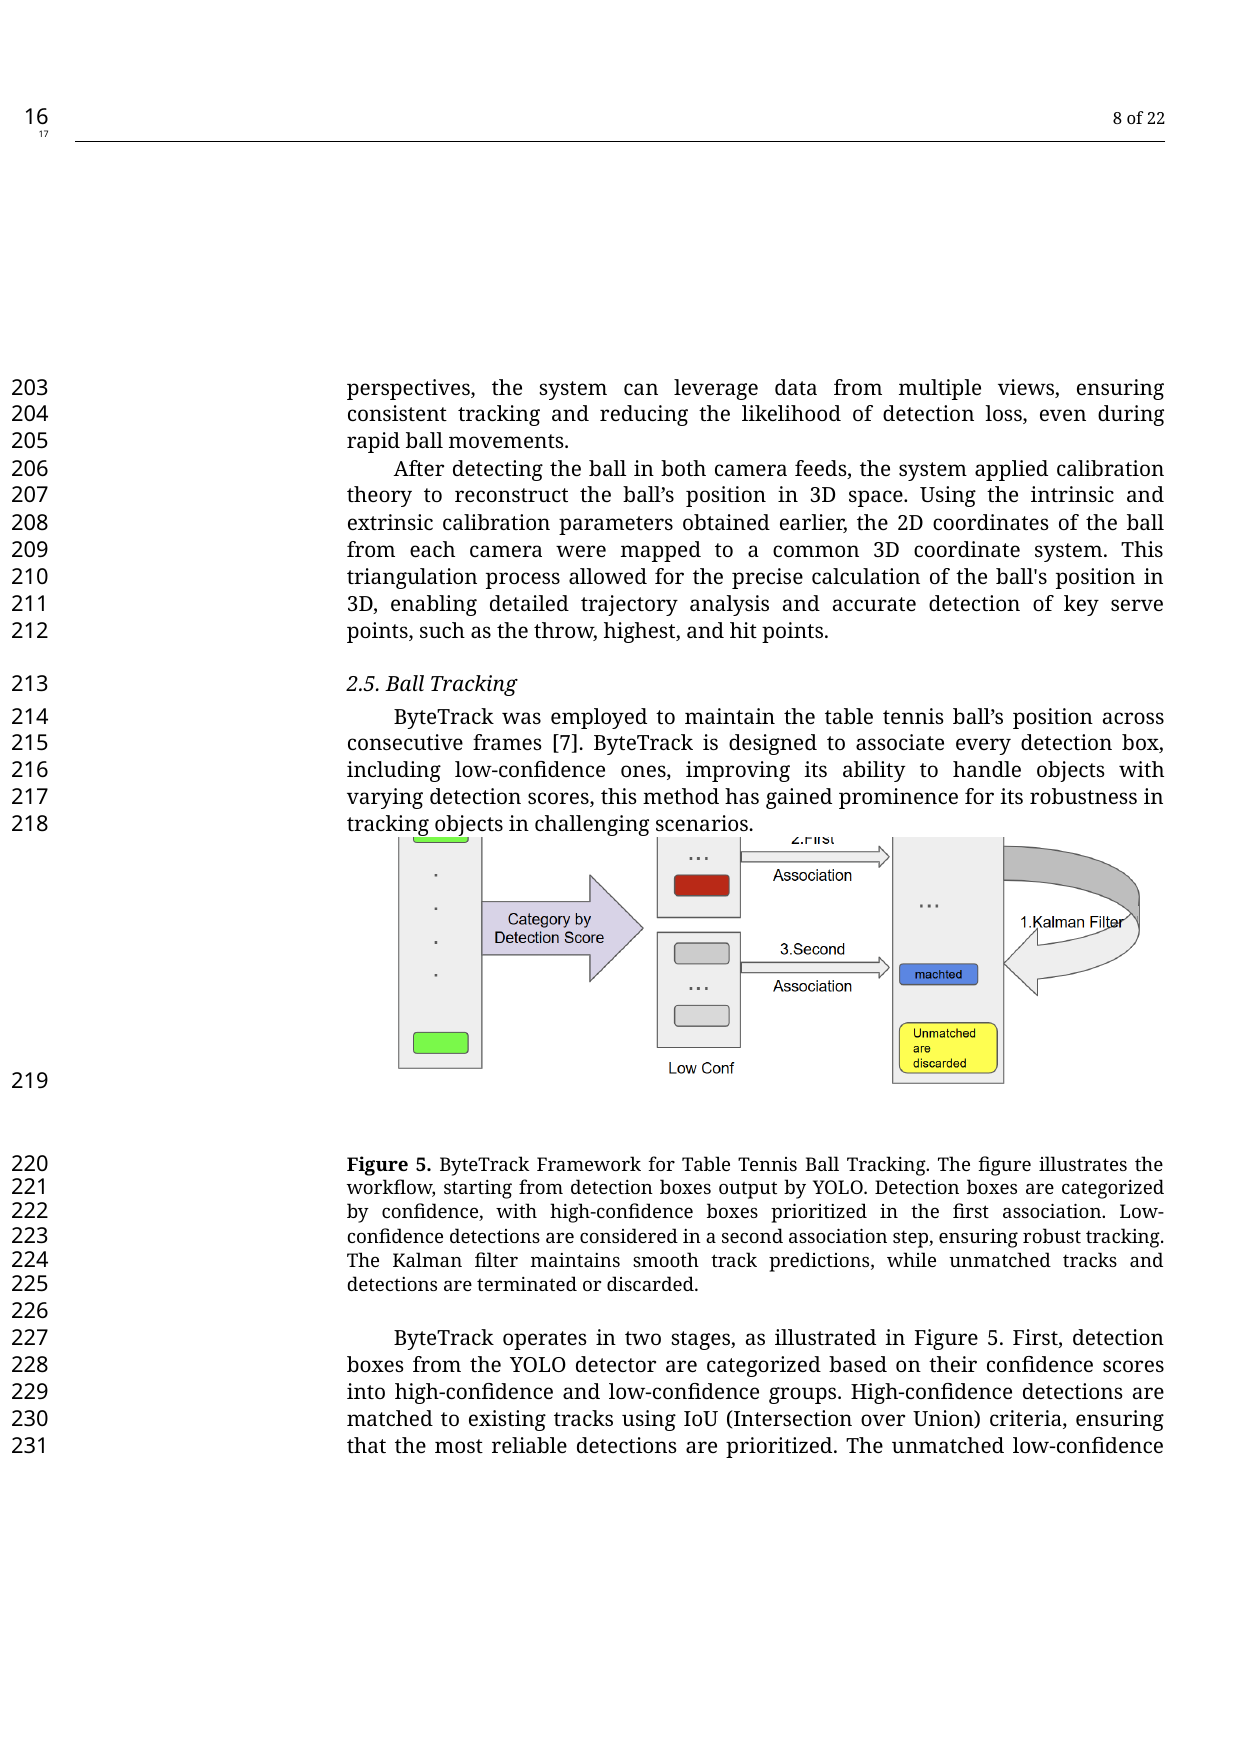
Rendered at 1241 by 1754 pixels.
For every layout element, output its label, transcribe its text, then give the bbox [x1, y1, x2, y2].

text After detecting the ball in both camera feeds, the system applied calibration theory to reconstruct the ball’s position in 3D space. Using the intrinsic and extrinsic calibration parameters obtained earlier, the 2D coordinates of the ball from each camera were mapped to a common 3D coordinate system. This triangulation process allowed for the precise calculation of the ball's position in 3D, enabling detailed trajectory analysis and accurate detection of key serve points, such as the throw, highest, and hit points. [347, 455, 1165, 644]
text ByteTrack was employed to maintain the table tennis ball’s position across consecutive frames [7]. ByteTrack is designed to associate every detection box, including low-confidence ones, improving its ability to handle objects with varying detection scores, this method has gained prominence for its robustness in tracking objects in challenging scenarios. [347, 703, 1165, 838]
text Figure 5. ByteTrack Framework for Table Tennis Ball Tracking. The figure illustrates the workflow, starting from detection boxes output by YOLO. Detection boxes are categorized by confidence, with high-confidence boxes prioritized in the first association. Low-confidence detections are considered in a second association step, ensuring robust tracking. The Kalman filter maintains smooth track predictions, while unmatched tracks and detections are terminated or discarded. [347, 1152, 1165, 1297]
subtitle 2.5. Ball Tracking [347, 669, 1165, 696]
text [347, 374, 1165, 455]
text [347, 1324, 1165, 1459]
picture [393, 837, 1146, 1089]
